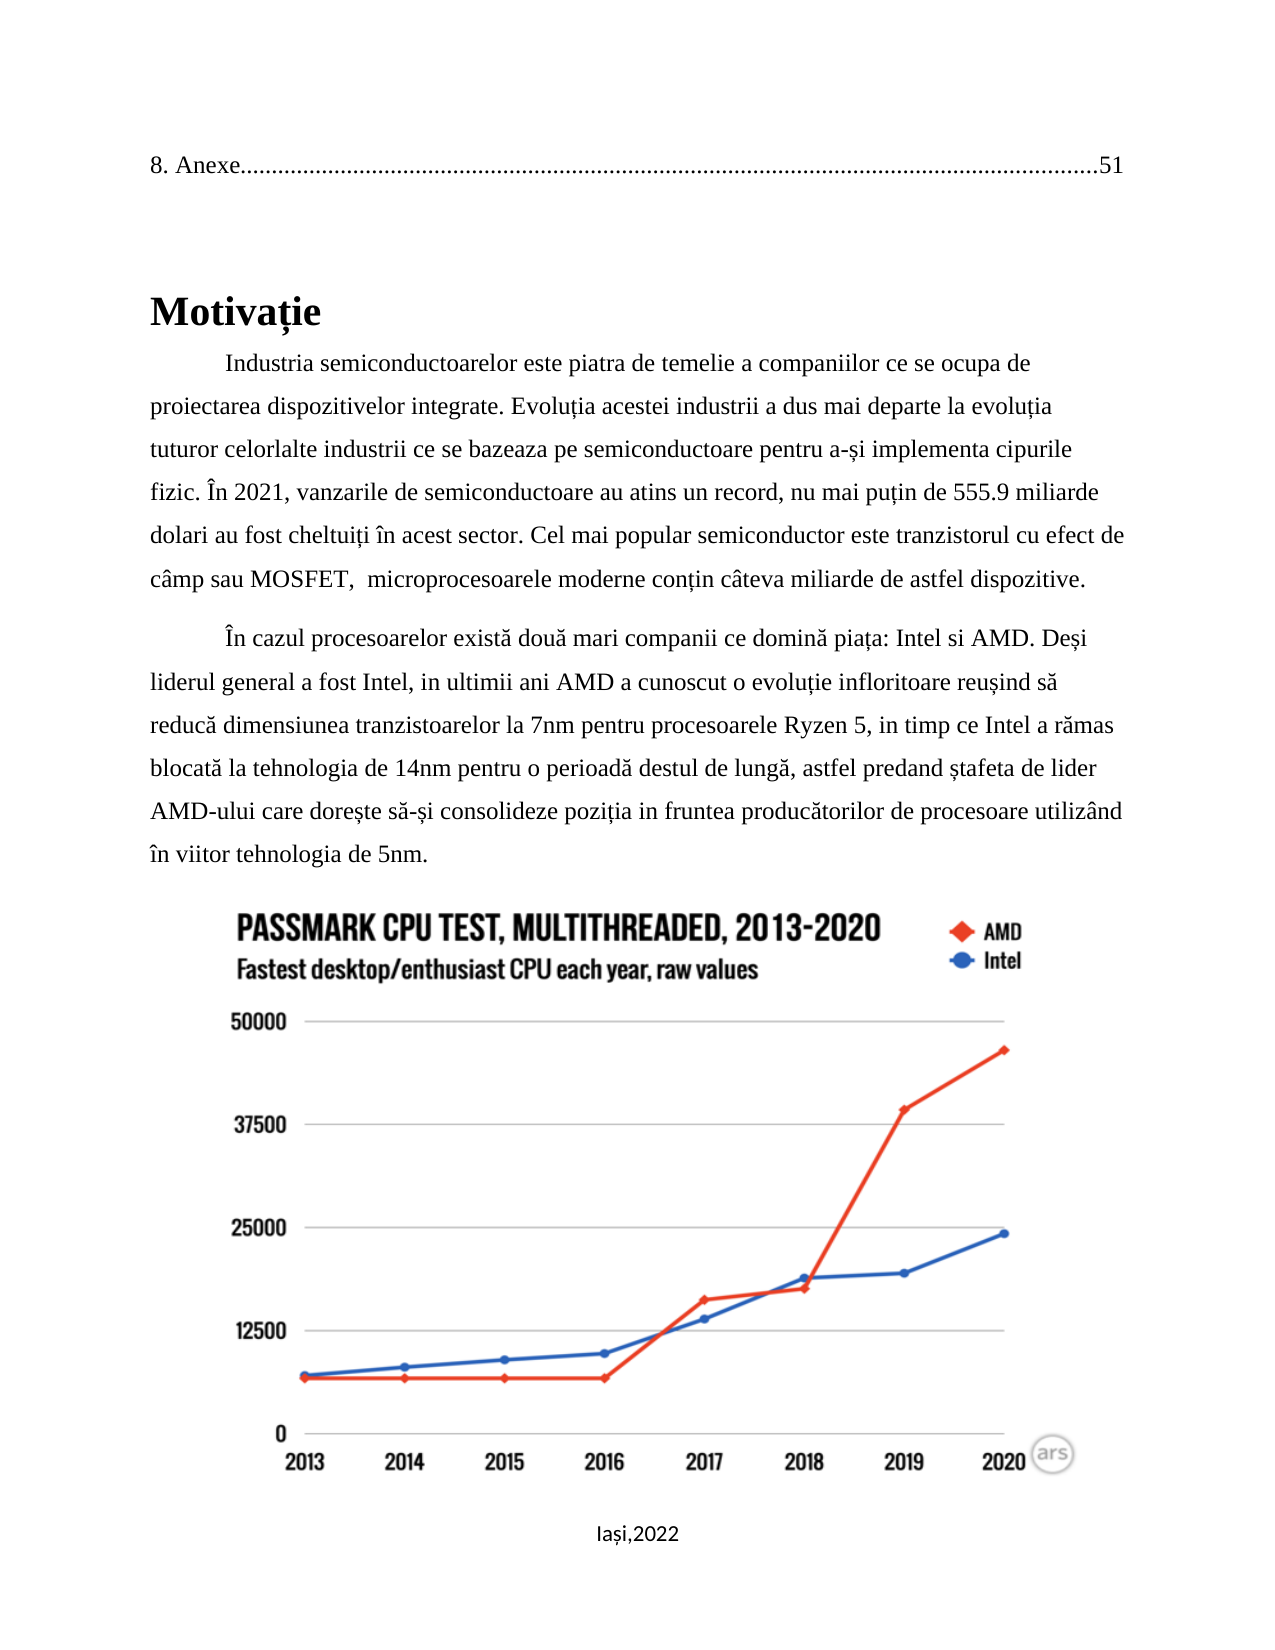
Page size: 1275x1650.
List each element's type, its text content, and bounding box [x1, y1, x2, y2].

picture [225, 898, 1083, 1481]
subtitle Motivație [150, 286, 1125, 334]
text Industria semiconductoarelor este piatra de temelie a companiilor ce se ocupa de proiectarea dispozitivelor integrate. Evoluția acestei industrii a dus mai departe la evoluția tuturor celorlalte industrii ce se bazeaza pe semiconductoare pentru a-și implementa cipurile fizic. În 2021, vanzarile de semiconductoare au atins un record, nu mai puțin de 555.9 miliarde dolari au fost cheltuiți în acest sector. Cel mai popular semiconductor este tranzistorul cu efect de câmp sau MOSFET, microprocesoarele moderne conțin câteva miliarde de astfel dispozitive. [150, 348, 1125, 592]
text În cazul procesoarelor există două mari companii ce domină piața: Intel si AMD. Deși liderul general a fost Intel, in ultimii ani AMD a cunoscut o evoluție infloritoare reușind să reducă dimensiunea tranzistoarelor la 7nm pentru procesoarele Ryzen 5, in timp ce Intel a rămas blocată la tehnologia de 14nm pentru o perioadă destul de lungă, astfel predand ștafeta de lider AMD-ului care dorește să-și consolideze poziția in fruntea producătorilor de procesoare utilizând în viitor tehnologia de 5nm. [150, 623, 1125, 868]
